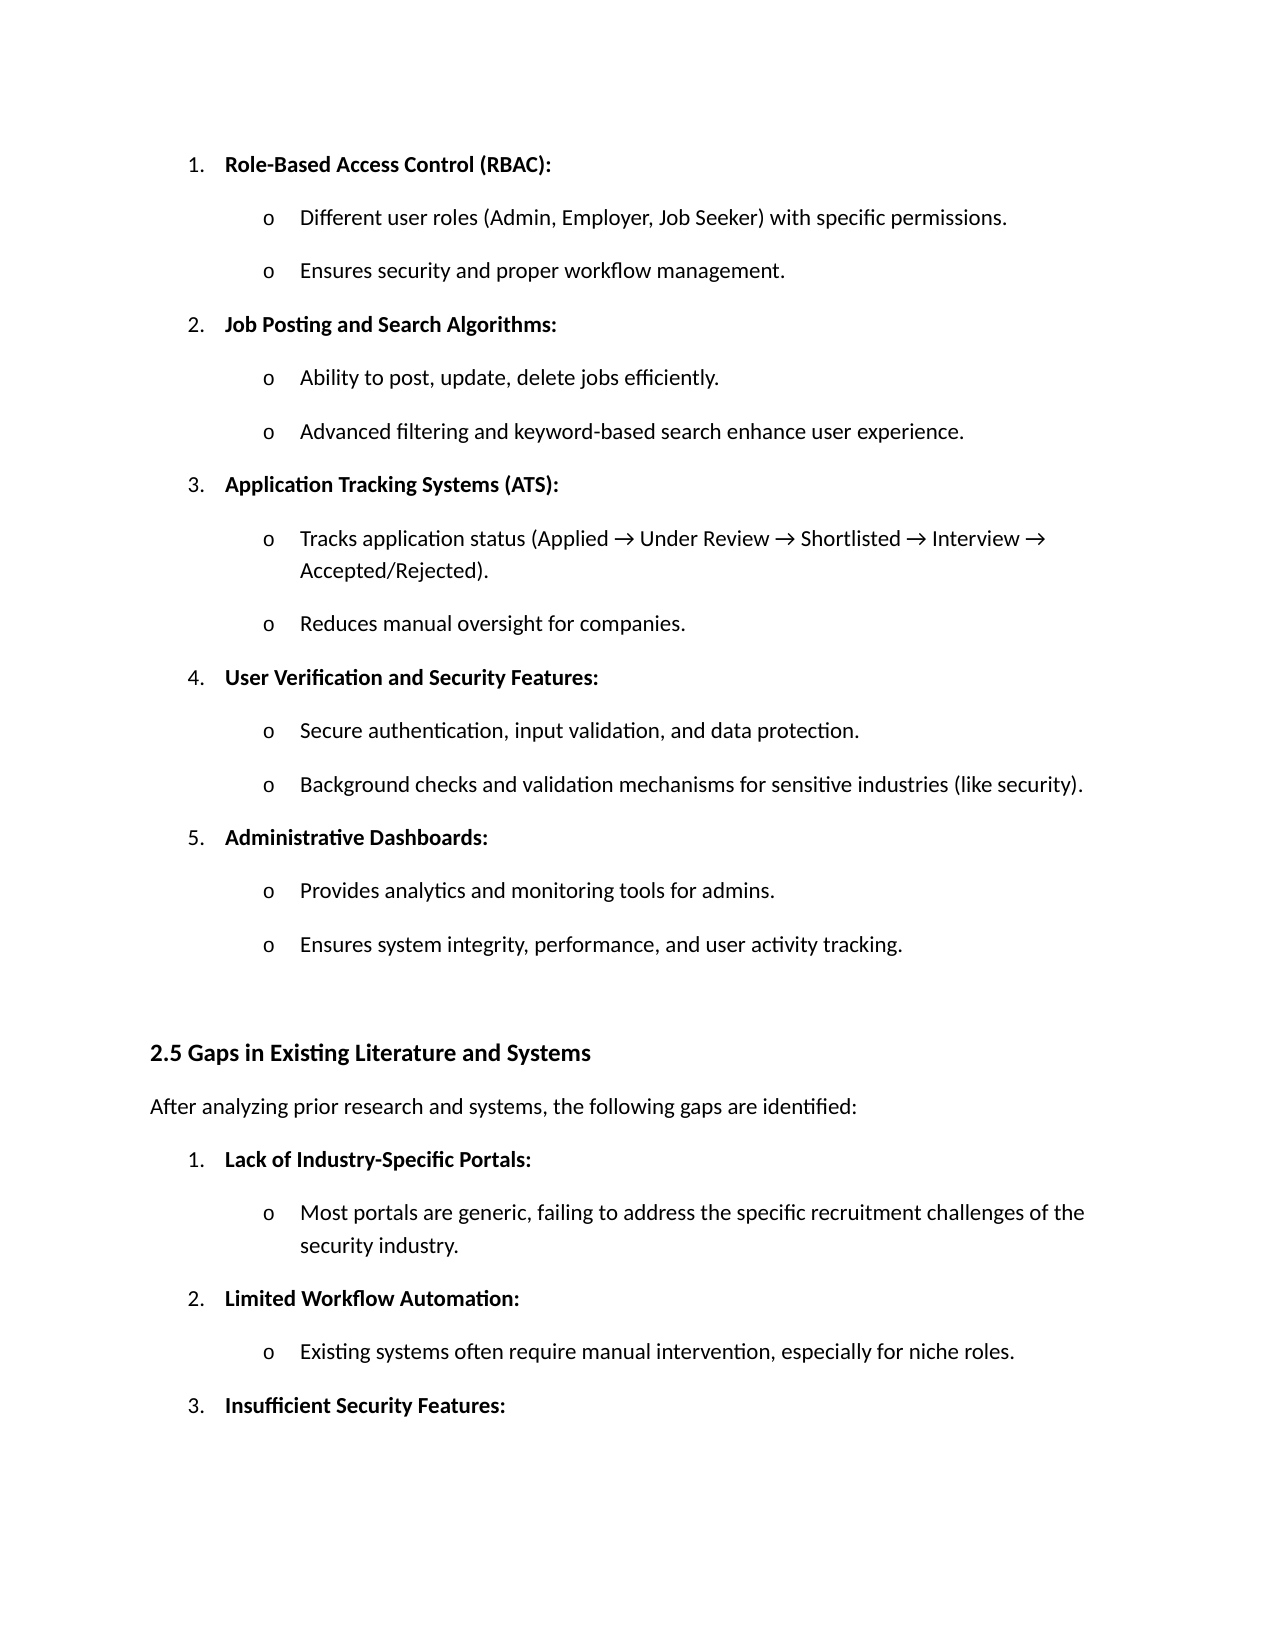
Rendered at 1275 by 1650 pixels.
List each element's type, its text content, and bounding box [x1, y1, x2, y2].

list Ensures system integrity, performance, and user activity tracking. [262, 930, 1125, 958]
text After analyzing prior research and systems, the following gaps are identified: [150, 1092, 1125, 1121]
list Background checks and validation mechanisms for sensitive industries (like security). [262, 770, 1125, 798]
list Secure authentication, input validation, and data protection. [262, 716, 1125, 744]
list Role-Based Access Control (RBAC): [187, 150, 1125, 178]
list Advanced filtering and keyword-based search enhance user experience. [262, 417, 1125, 446]
list Different user roles (Admin, Employer, Job Seeker) with specific permissions. [262, 203, 1125, 232]
list Lack of Industry-Specific Portals: [187, 1146, 1125, 1173]
list Provides analytics and monitoring tools for admins. [262, 876, 1125, 905]
list Tracks application status (Applied → Under Review → Shortlisted → Interview → Accepted/Rejected). [262, 524, 1125, 584]
list Insufficient Security Features: [187, 1391, 1125, 1419]
list User Verification and Security Features: [187, 663, 1125, 691]
list Administrative Dashboards: [187, 823, 1125, 851]
list Most portals are generic, failing to address the specific recruitment challenges of the security industry. [262, 1198, 1125, 1259]
list Job Posting and Search Algorithms: [187, 310, 1125, 338]
list Existing systems often require manual intervention, especially for niche roles. [262, 1337, 1125, 1366]
text 2.5 Gaps in Existing Literature and Systems [150, 1037, 1125, 1067]
list Ability to post, update, delete jobs efficiently. [262, 363, 1125, 392]
list Application Tracking Systems (ATS): [187, 471, 1125, 499]
list Ensures security and proper workflow management. [262, 257, 1125, 285]
list Reduces manual oversight for companies. [262, 609, 1125, 638]
list Limited Workflow Automation: [187, 1284, 1125, 1312]
